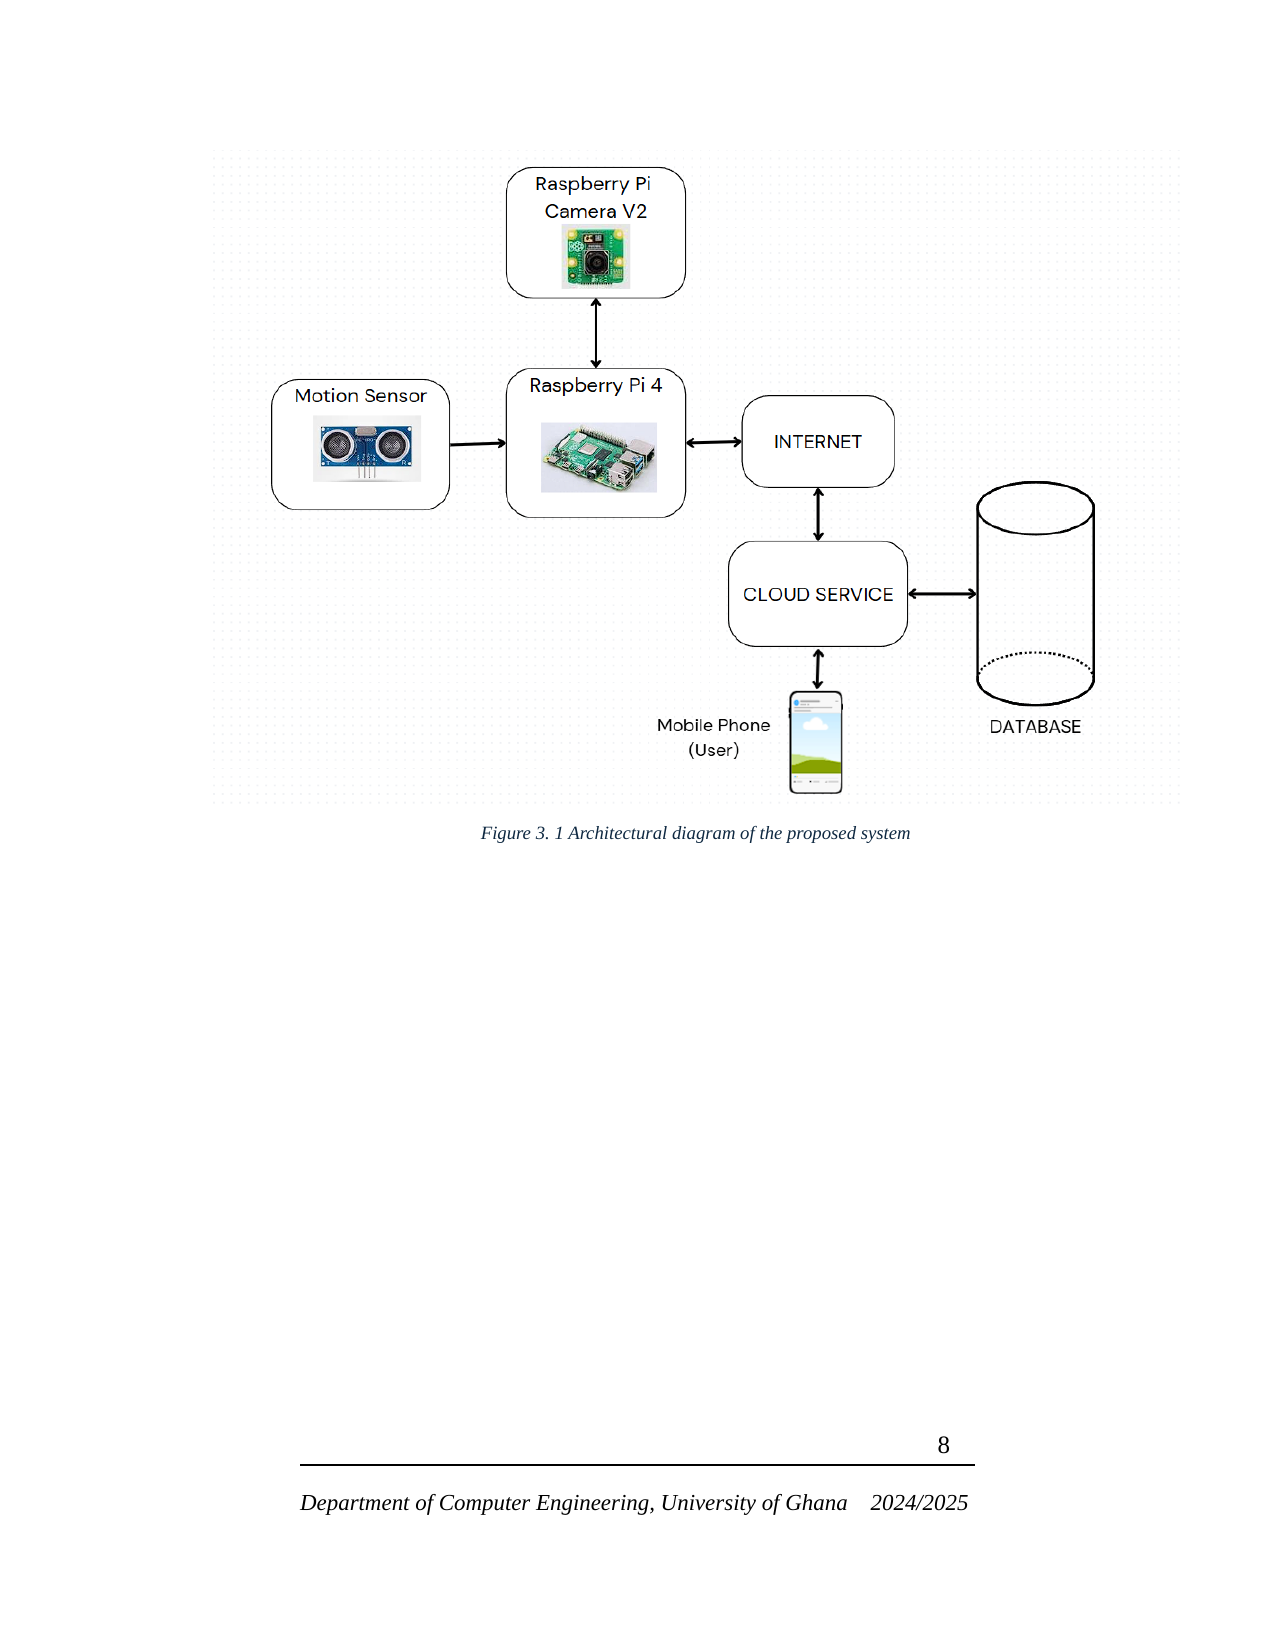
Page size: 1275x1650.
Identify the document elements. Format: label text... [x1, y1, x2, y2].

text Figure 3. 1 Architectural diagram of the proposed system [150, 822, 1243, 844]
picture [208, 150, 1185, 808]
